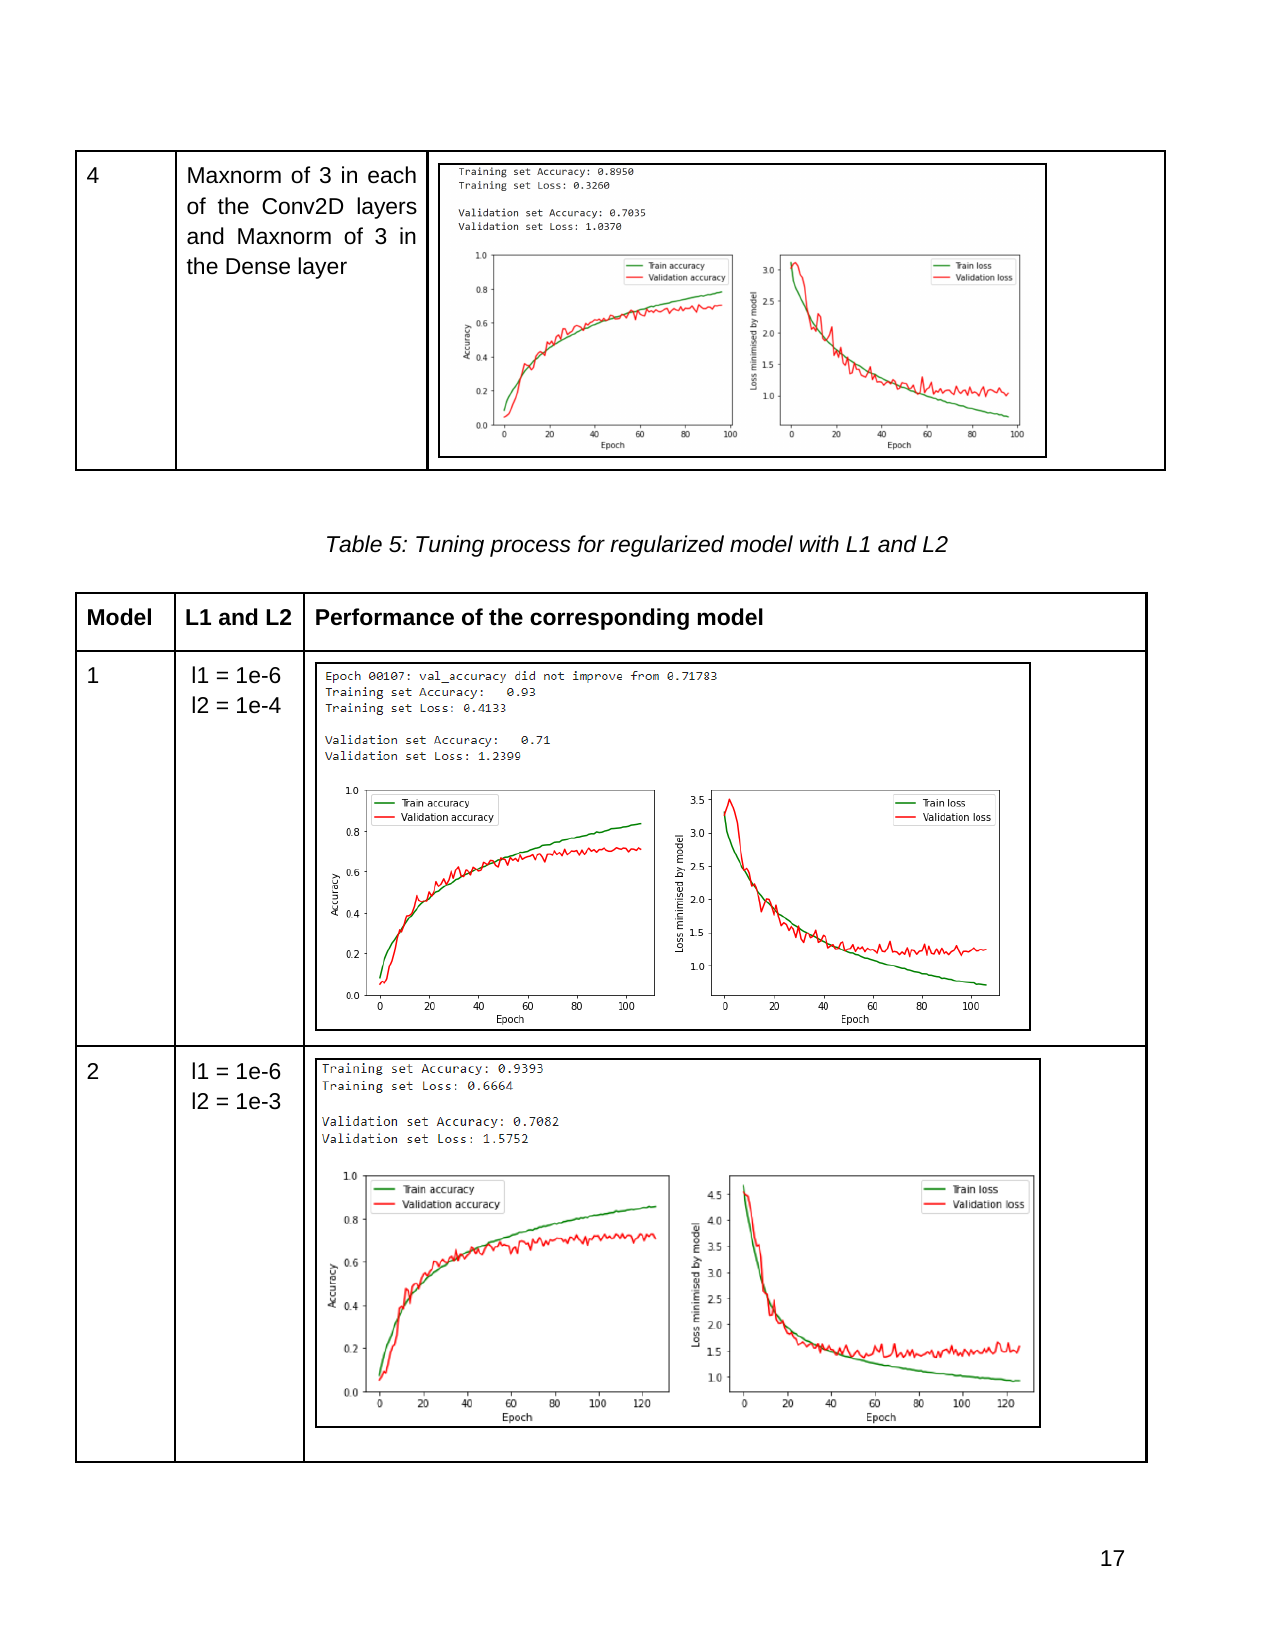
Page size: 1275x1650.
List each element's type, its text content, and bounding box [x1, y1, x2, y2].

table_cell 2 [77, 1047, 174, 1461]
table_header Performance of the corresponding model [305, 594, 1145, 649]
table_cell [305, 1047, 1145, 1461]
table_header L1 and L2 [176, 594, 303, 649]
table_cell l1 = 1e-6 l2 = 1e-4 [176, 652, 303, 1045]
table_cell 4 [77, 152, 175, 469]
table_cell [429, 152, 1164, 469]
picture [440, 165, 1045, 456]
table_cell Maxnorm of 3 in each of the Conv2D layers and Maxnorm of 3 in the Dense layer [177, 152, 426, 469]
table_cell 1 [77, 652, 174, 1045]
picture [317, 1060, 1039, 1426]
table_cell l1 = 1e-6 l2 = 1e-3 [176, 1047, 303, 1461]
table_header Model [77, 594, 174, 649]
picture [317, 664, 1029, 1029]
table_cell [305, 652, 1145, 1045]
text Table 5: Tuning process for regularized model with L1 and L2 [150, 531, 1125, 558]
